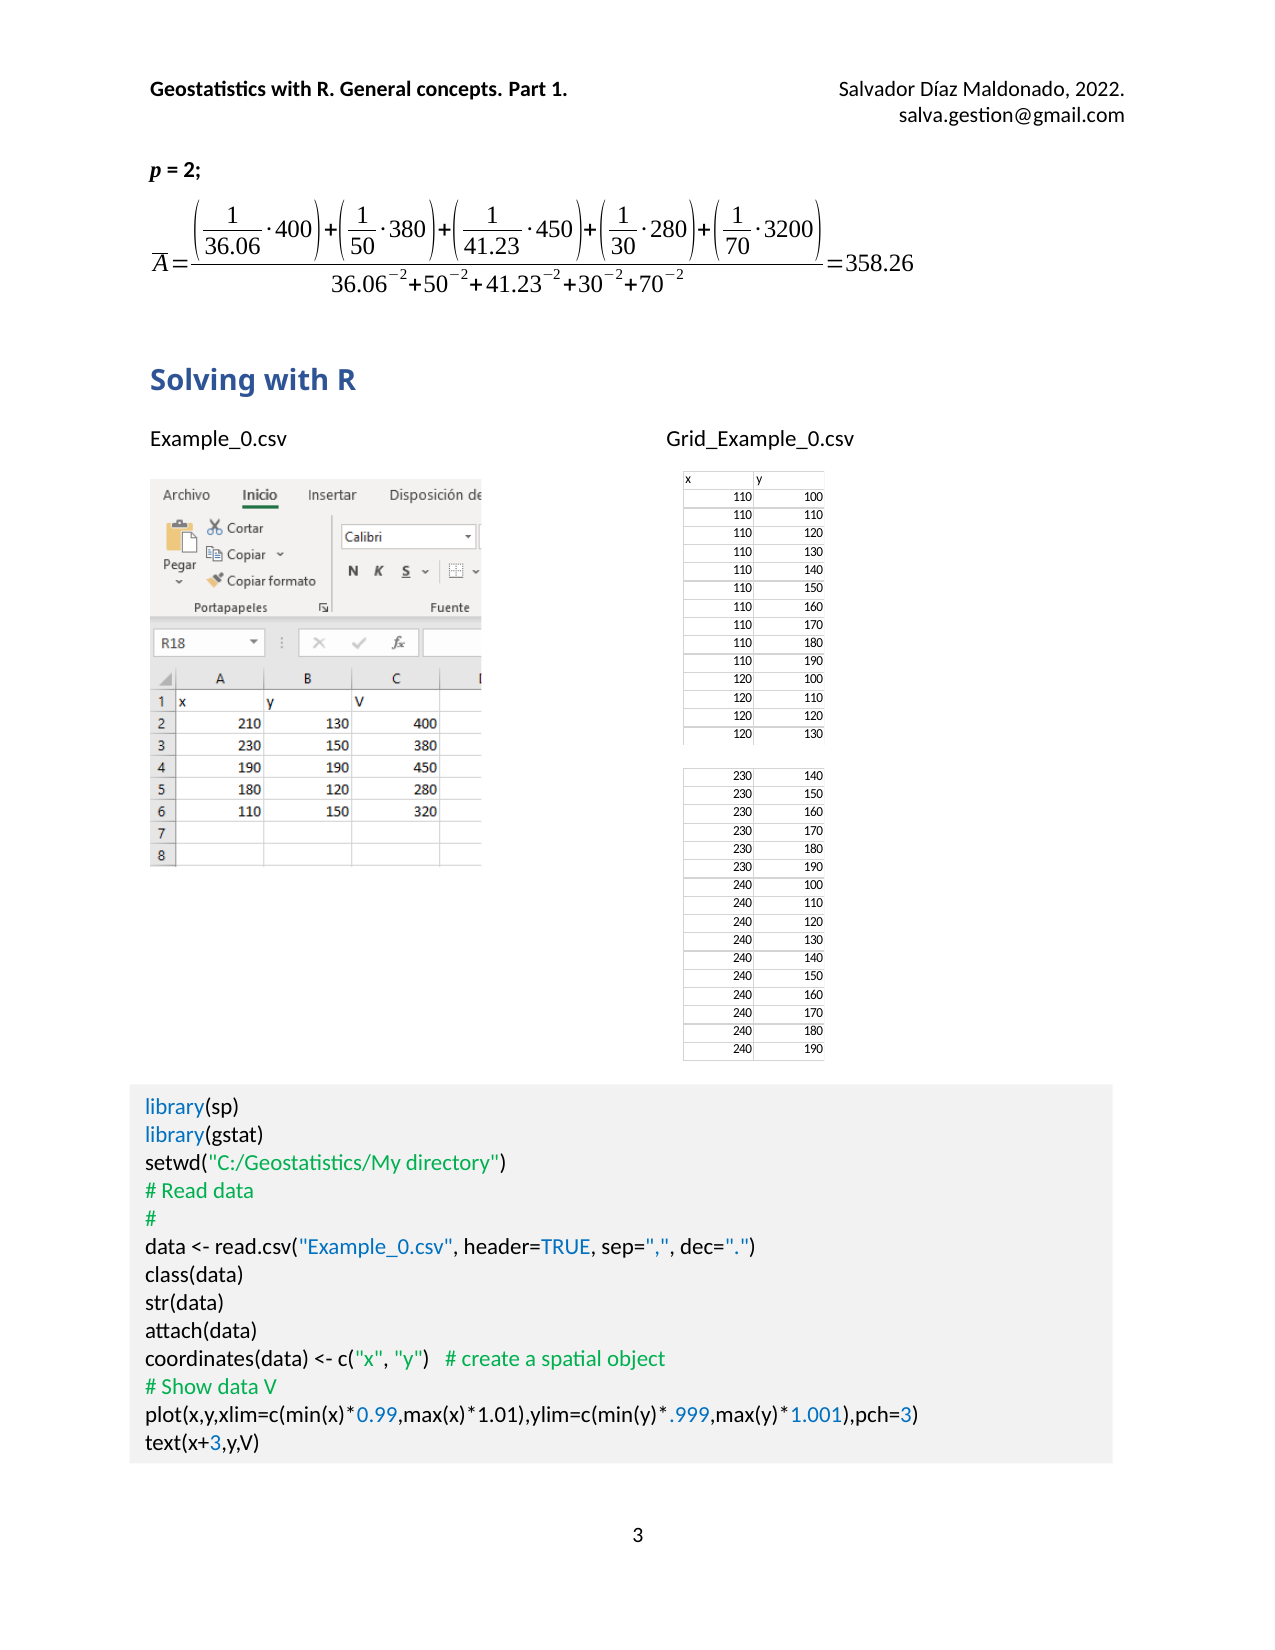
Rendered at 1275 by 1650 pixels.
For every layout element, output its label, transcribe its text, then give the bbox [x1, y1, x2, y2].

picture [150, 479, 482, 867]
subtitle Solving with R [150, 359, 1125, 399]
text Example_0.csv Grid_Example_0.csv [150, 424, 1125, 452]
text p = 2; [150, 155, 1125, 183]
